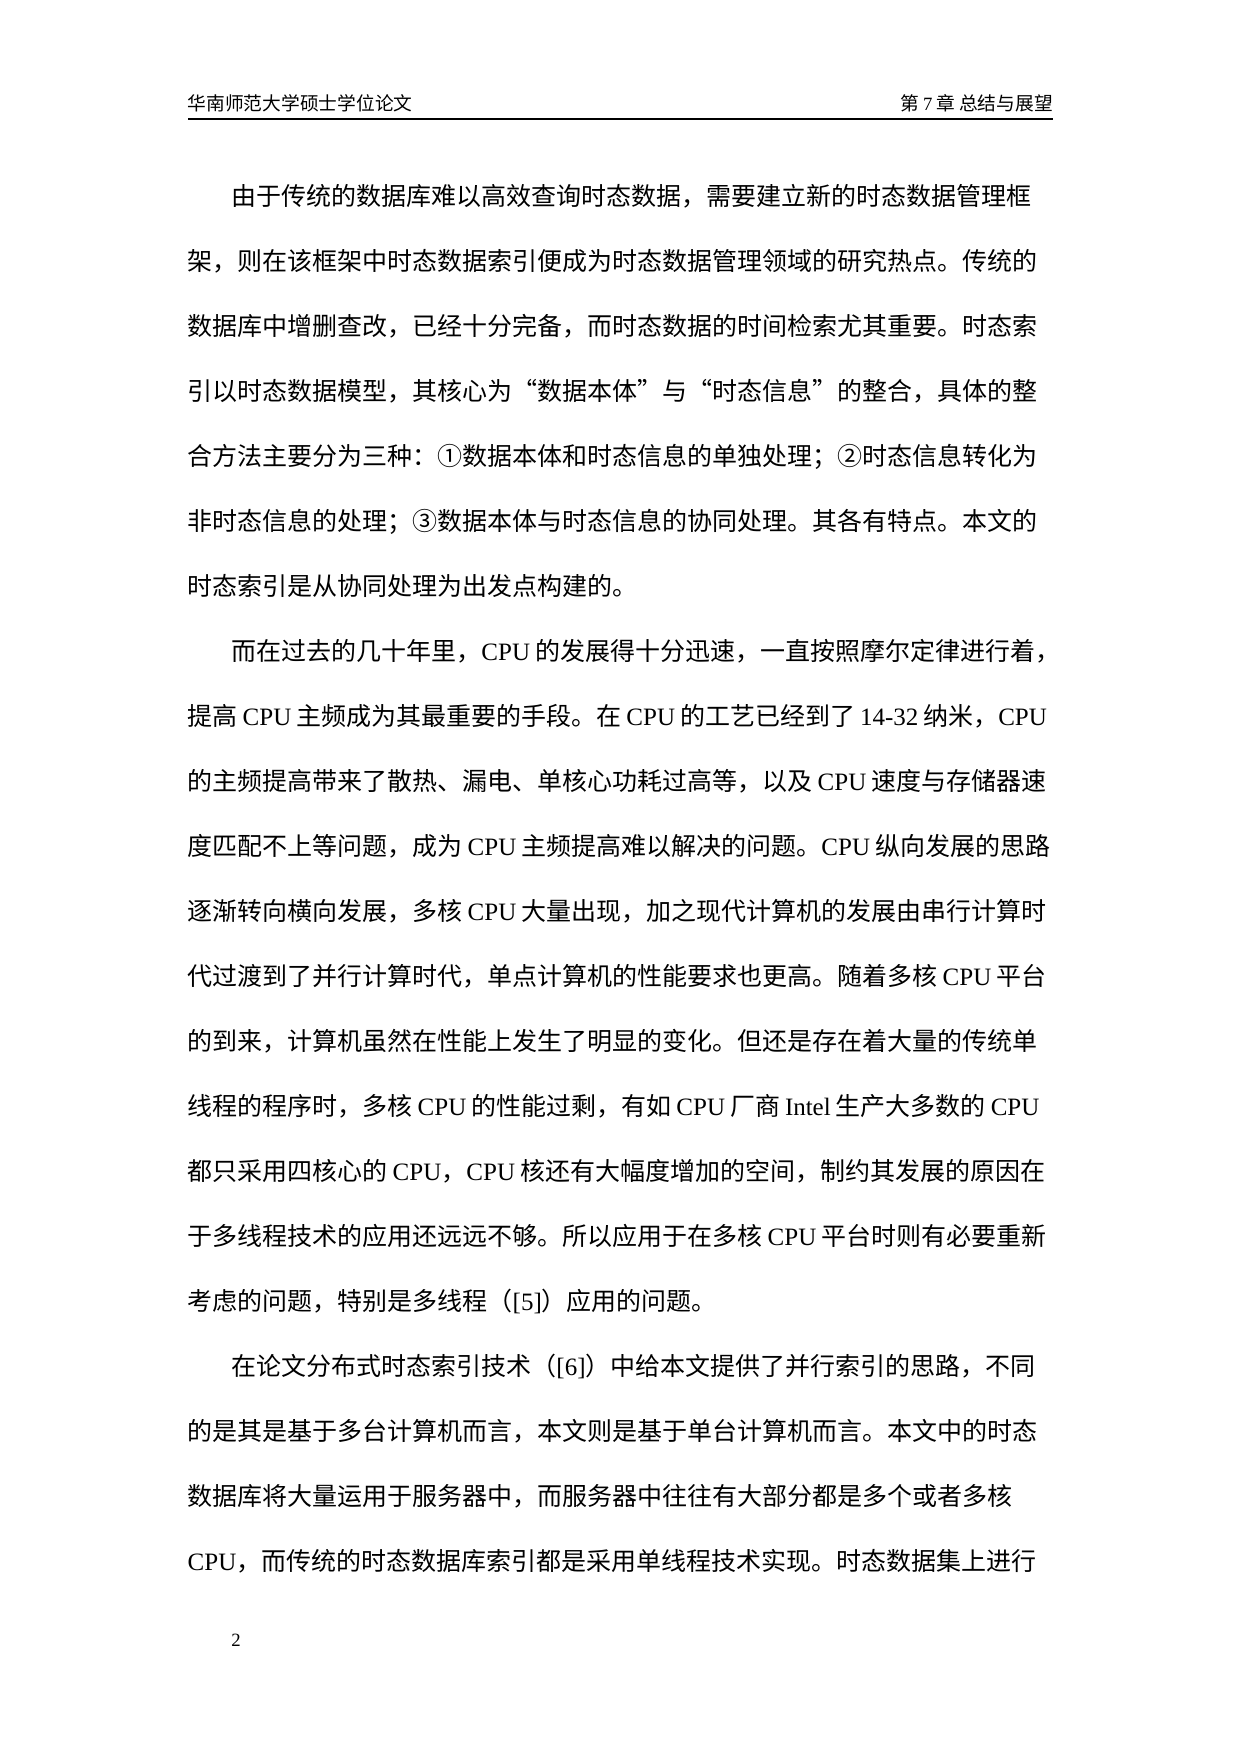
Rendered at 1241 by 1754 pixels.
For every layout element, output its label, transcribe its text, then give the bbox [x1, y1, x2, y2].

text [187, 1332, 1053, 1592]
text 而在过去的几十年里，CPU的发展得十分迅速，一直按照摩尔定律进行着，提高CPU主频成为其最重要的手段。在CPU的工艺已经到了14-32纳米，CPU的主频提高带来了散热、漏电、单核心功耗过高等，以及CPU速度与存储器速度匹配不上等问题，成为CPU主频提高难以解决的问题。CPU纵向发展的思路逐渐转向横向发展，多核CPU大量出现，加之现代计算机的发展由串行计算时代过渡到了并行计算时代，单点计算机的性能要求也更高。随着多核CPU平台的到来，计算机虽然在性能上发生了明显的变化。但还是存在着大量的传统单线程的程序时，多核CPU的性能过剩，有如CPU厂商Intel生产大多数的CPU都只采用四核心的CPU，CPU核还有大幅度增加的空间，制约其发展的原因在于多线程技术的应用还远远不够。所以应用于在多核CPU平台时则有必要重新考虑的问题，特别是多线程（[5]）应用的问题。 [187, 617, 1053, 1332]
text 由于传统的数据库难以高效查询时态数据，需要建立新的时态数据管理框架，则在该框架中时态数据索引便成为时态数据管理领域的研究热点。传统的数据库中增删查改，已经十分完备，而时态数据的时间检索尤其重要。时态索引以时态数据模型，其核心为“数据本体”与“时态信息”的整合，具体的整合方法主要分为三种：①数据本体和时态信息的单独处理；②时态信息转化为非时态信息的处理；③数据本体与时态信息的协同处理。其各有特点。本文的时态索引是从协同处理为出发点构建的。 [187, 162, 1053, 617]
